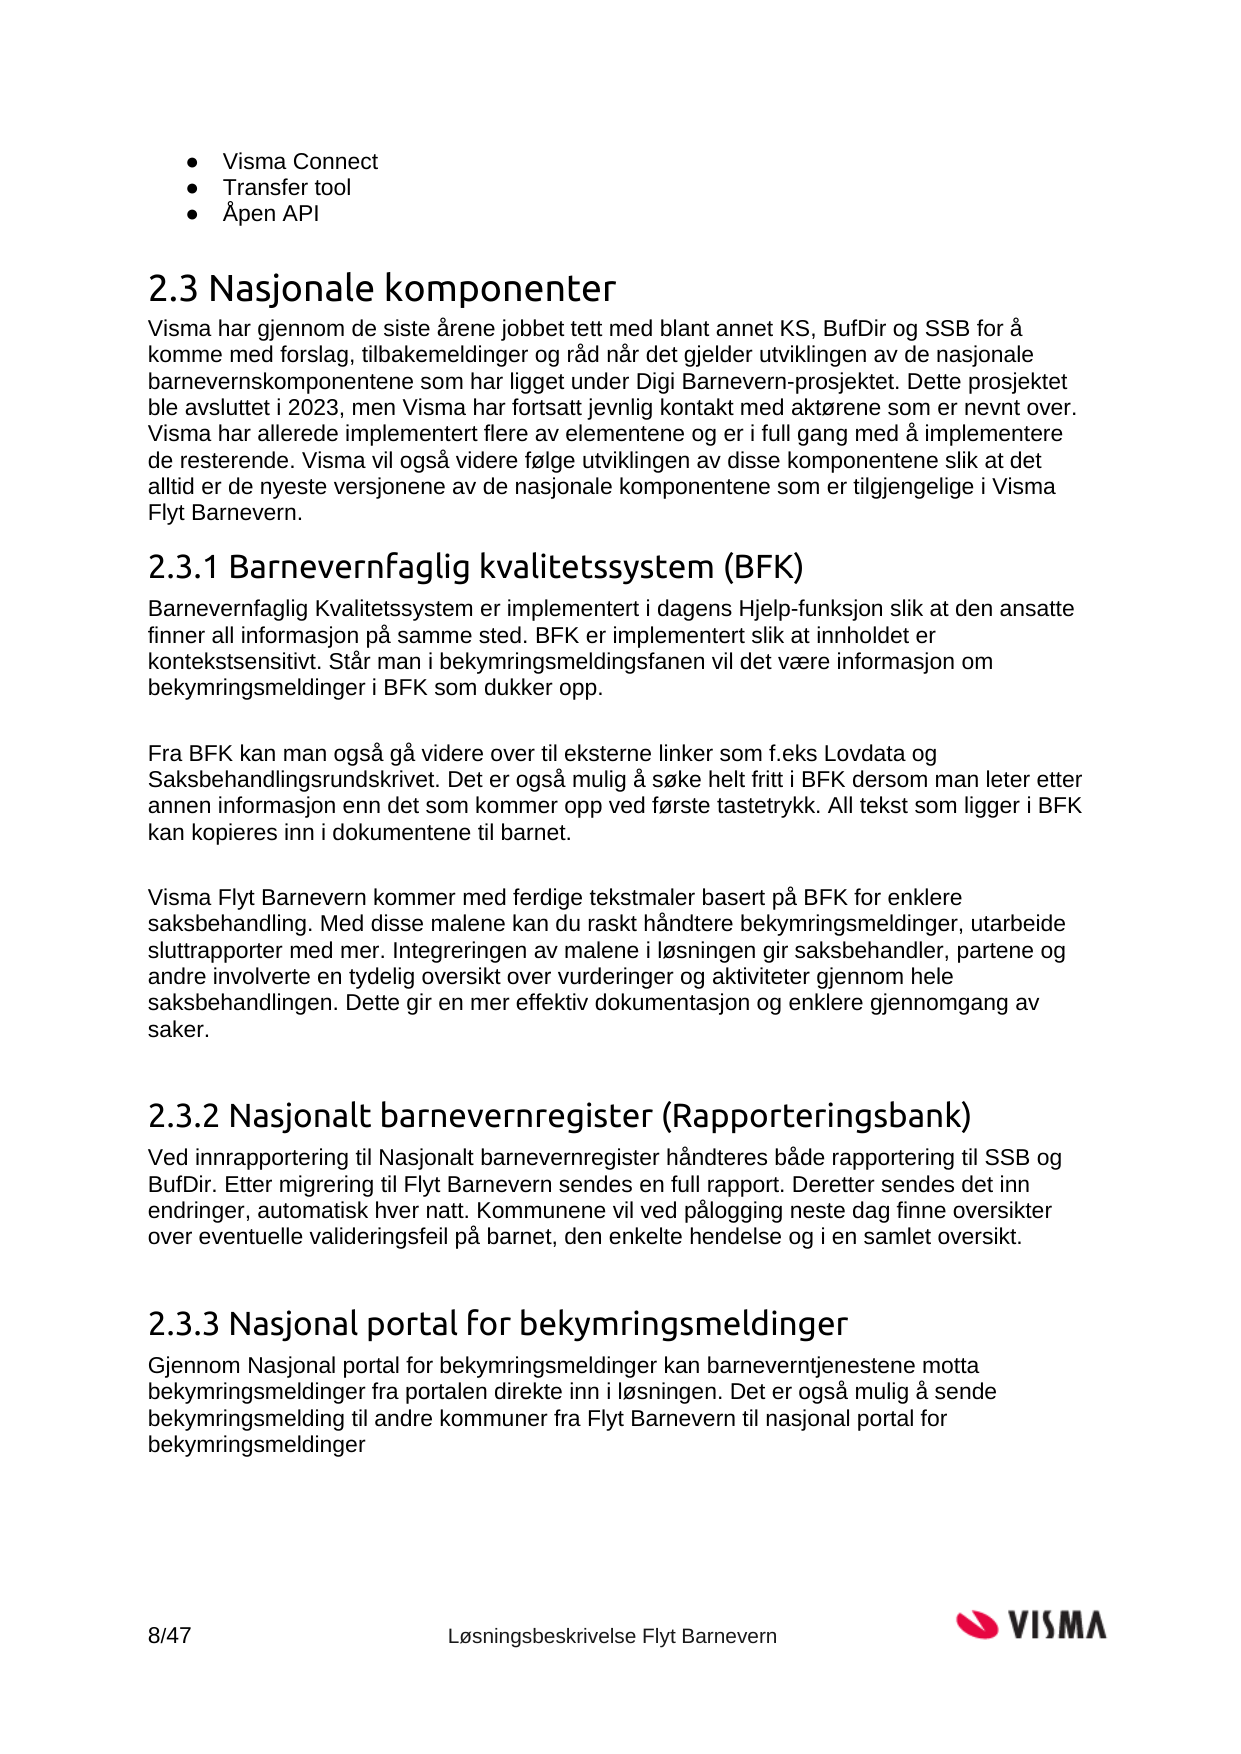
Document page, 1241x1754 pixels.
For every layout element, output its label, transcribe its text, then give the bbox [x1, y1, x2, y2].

subtitle 2.3 Nasjonale komponenter [148, 266, 1093, 309]
text Visma har gjennom de siste årene jobbet tett med blant annet KS, BufDir og SSB for å komme med forslag, tilbakemeldinger og råd når det gjelder utviklingen av de nasjonale barnevernskomponentene som har ligget under Digi Barnevern-prosjektet. Dette prosjektet ble avsluttet i 2023, men Visma har fortsatt jevnlig kontakt med aktørene som er nevnt over. Visma har allerede implementert flere av elementene og er i full gang med å implementere de resterende. Visma vil også videre følge utviklingen av disse komponentene slik at det alltid er de nyeste versjonene av de nasjonale komponentene som er tilgjengelige i Visma Flyt Barnevern. [148, 315, 1093, 526]
subtitle 2.3.1 Barnevernfaglig kvalitetssystem (BFK) [148, 547, 1093, 585]
text Fra BFK kan man også gå videre over til eksterne linker som f.eks Lovdata og Saksbehandlingsrundskrivet. Det er også mulig å søke helt fritt i BFK dersom man leter etter annen informasjon enn det som kommer opp ved første tastetrykk. All tekst som ligger i BFK kan kopieres inn i dokumentene til barnet. [148, 739, 1093, 845]
text Visma Flyt Barnevern kommer med ferdige tekstmaler basert på BFK for enklere saksbehandling. Med disse malene kan du raskt håndtere bekymringsmeldinger, utarbeide sluttrapporter med mer. Integreringen av malene i løsningen gir saksbehandler, partene og andre involverte en tydelig oversikt over vurderinger og aktiviteter gjennom hele saksbehandlingen. Dette gir en mer effektiv dokumentasjon og enklere gjennomgang av saker. [148, 884, 1093, 1042]
list Transfer tool [185, 174, 1093, 200]
text Gjennom Nasjonal portal for bekymringsmeldinger kan barneverntjenestene motta bekymringsmeldinger fra portalen direkte inn i løsningen. Det er også mulig å sende bekymringsmelding til andre kommuner fra Flyt Barnevern til nasjonal portal for bekymringsmeldinger [148, 1352, 1093, 1457]
text Barnevernfaglig Kvalitetssystem er implementert i dagens Hjelp-funksjon slik at den ansatte finner all informasjon på samme sted. BFK er implementert slik at innholdet er kontekstsensitivt. Står man i bekymringsmeldingsfanen vil det være informasjon om bekymringsmeldinger i BFK som dukker opp. [148, 595, 1093, 701]
subtitle 2.3.3 Nasjonal portal for bekymringsmeldinger [148, 1303, 1093, 1341]
text Ved innrapportering til Nasjonalt barnevernregister håndteres både rapportering til SSB og BufDir. Etter migrering til Flyt Barnevern sendes en full rapport. Deretter sendes det inn endringer, automatisk hver natt. Kommunene vil ved pålogging neste dag finne oversikter over eventuelle valideringsfeil på barnet, den enkelte hendelse og i en samlet oversikt. [148, 1144, 1093, 1249]
picture [904, 1595, 1149, 1655]
subtitle 2.3.2 Nasjonalt barnevernregister (Rapporteringsbank) [148, 1095, 1093, 1134]
list Visma Connect [185, 148, 1093, 174]
list Åpen API [185, 200, 1093, 227]
